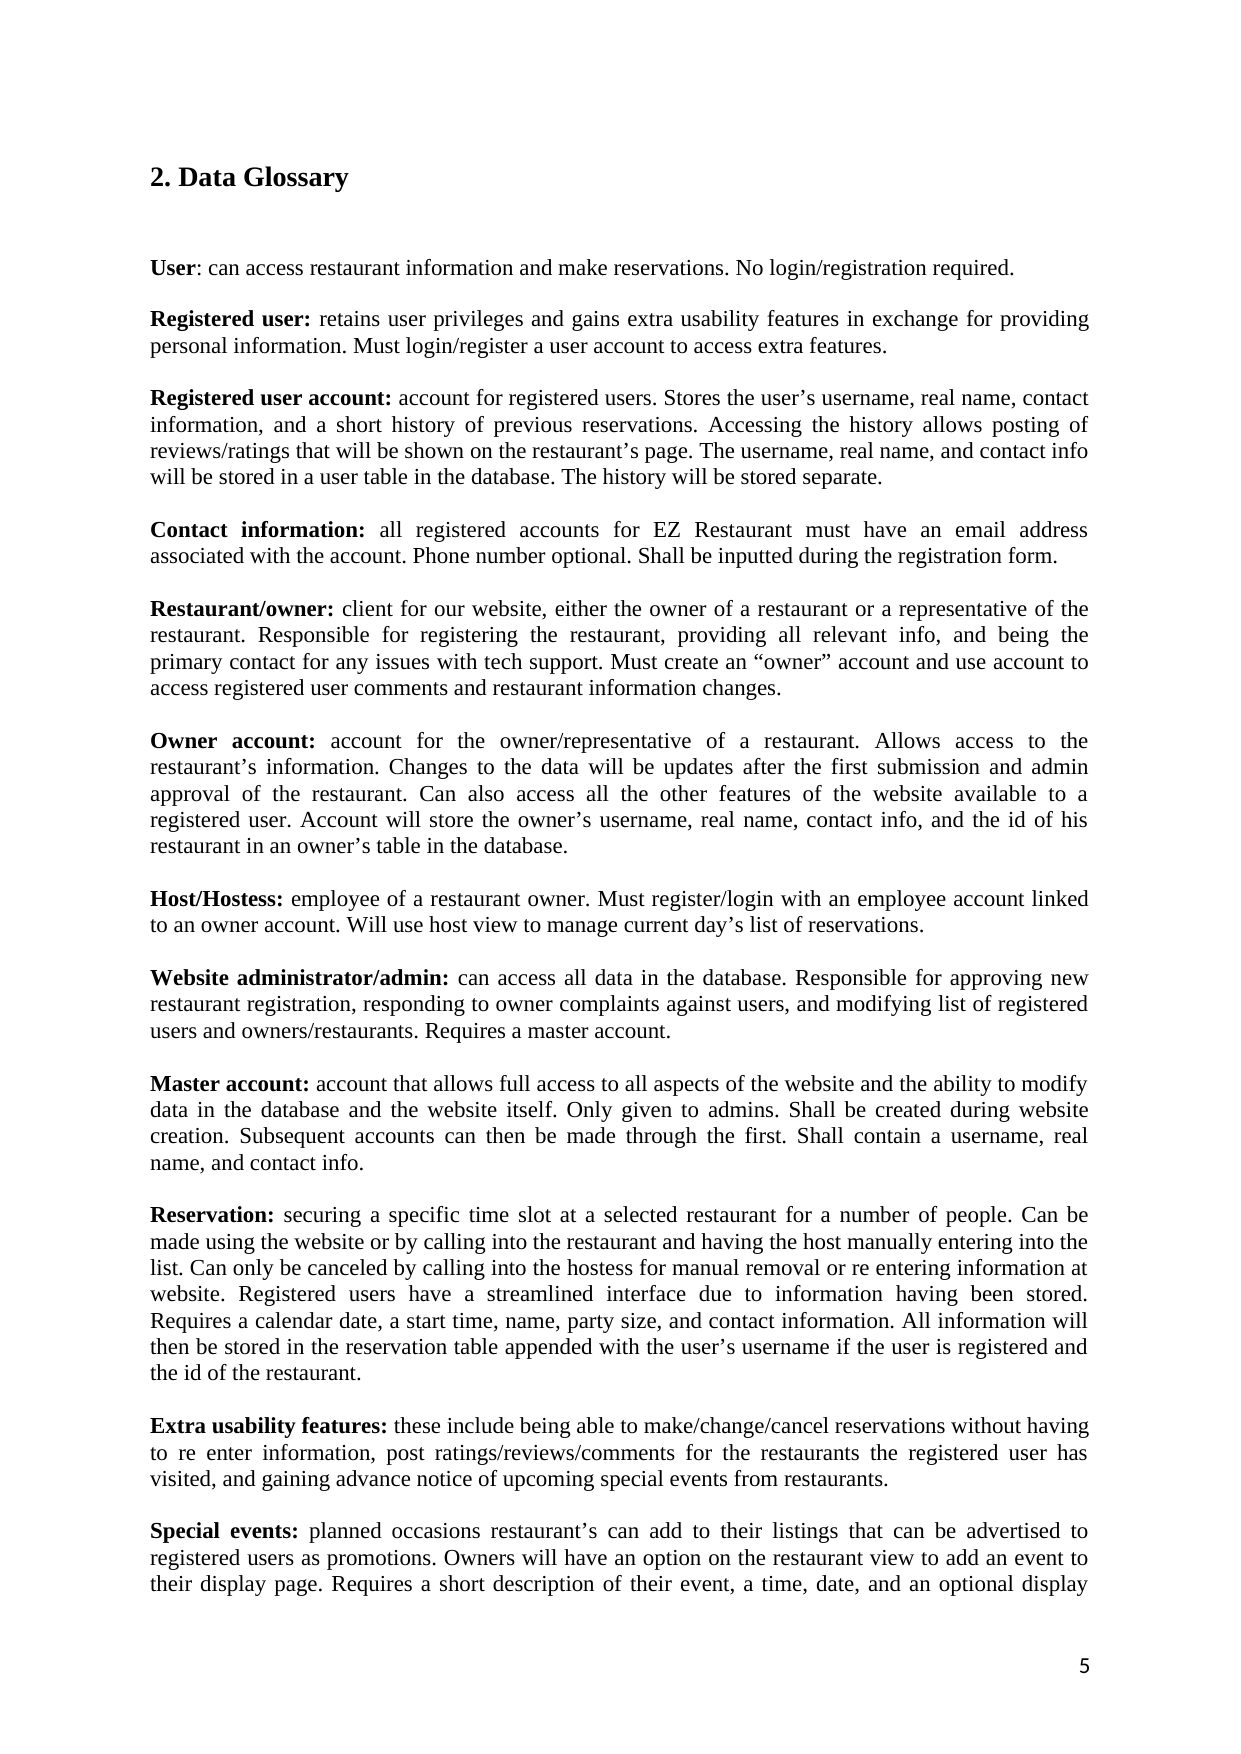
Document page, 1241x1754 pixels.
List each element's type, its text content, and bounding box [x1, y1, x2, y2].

text Master account: account that allows full access to all aspects of the website and the ability to modify data in the database and the website itself. Only given to admins. Shall be created during website creation. Subsequent accounts can then be made through the first. Shall contain a username, real name, and contact info. [150, 1069, 1090, 1175]
text Contact information: all registered accounts for EZ Restaurant must have an email address associated with the account. Phone number optional. Shall be inputted during the registration form. [150, 516, 1090, 569]
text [150, 1518, 1090, 1597]
text Restaurant/owner: client for our website, either the owner of a restaurant or a representative of the restaurant. Responsible for registering the restaurant, providing all relevant info, and being the primary contact for any issues with tech support. Must create an “owner” account and use account to access registered user comments and restaurant information changes. [150, 595, 1090, 701]
text Registered user account: account for registered users. Stores the user’s username, real name, contact information, and a short history of previous reservations. Accessing the history allows posting of reviews/ratings that will be shown on the restaurant’s page. The username, real name, and contact info will be stored in a user table in the database. The history will be stored separate. [150, 384, 1090, 490]
text Extra usability features: these include being able to make/change/cancel reservations without having to re enter information, post ratings/reviews/comments for the restaurants the registered user has visited, and gaining advance notice of upcoming special events from restaurants. [150, 1412, 1090, 1491]
subtitle 2. Data Glossary [150, 160, 1090, 193]
text User: can access restaurant information and make reservations. No login/registration required. [150, 254, 1090, 281]
text Host/Hostess: employee of a restaurant owner. Must register/login with an employee account linked to an owner account. Will use host view to manage current day’s list of reservations. [150, 885, 1090, 938]
text Owner account: account for the owner/representative of a restaurant. Allows access to the restaurant’s information. Changes to the data will be updates after the first submission and admin approval of the restaurant. Can also access all the other features of the website available to a registered user. Account will store the owner’s username, real name, contact info, and the id of his restaurant in an owner’s table in the database. [150, 727, 1090, 859]
text Website administrator/admin: can access all data in the database. Responsible for approving new restaurant registration, responding to owner complaints against users, and modifying list of registered users and owners/restaurants. Requires a master account. [150, 964, 1090, 1043]
text Registered user: retains user privileges and gains extra usability features in exchange for providing personal information. Must login/register a user account to access extra features. [150, 305, 1090, 358]
text Reservation: securing a specific time slot at a selected restaurant for a number of people. Can be made using the website or by calling into the restaurant and having the host manually entering into the list. Can only be canceled by calling into the hostess for manual removal or re entering information at website. Registered users have a streamlined interface due to information having been stored. Requires a calendar date, a start time, name, party size, and contact information. All information will then be stored in the reservation table appended with the user’s username if the user is registered and the id of the restaurant. [150, 1201, 1090, 1386]
